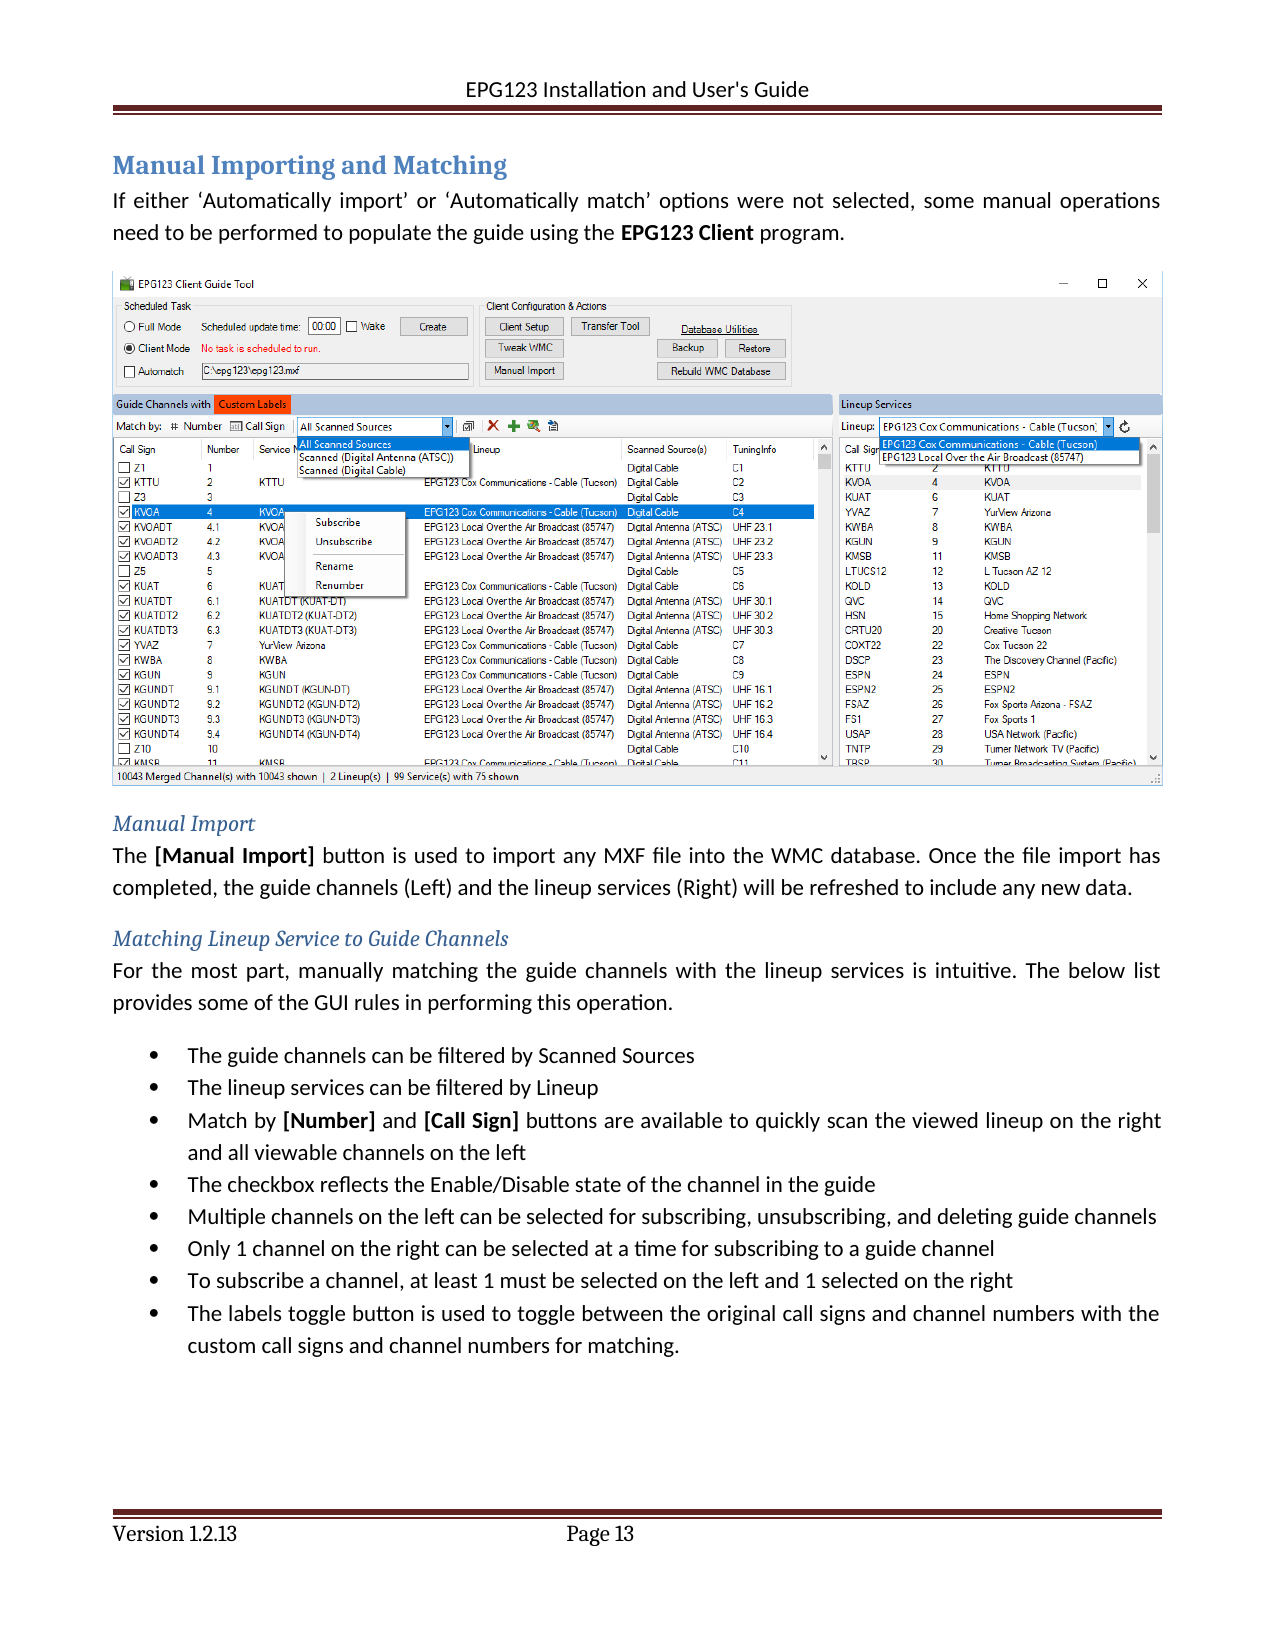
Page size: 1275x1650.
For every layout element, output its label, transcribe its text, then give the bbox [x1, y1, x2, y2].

subtitle Matching Lineup Service to Guide Channels [112, 926, 1162, 952]
text For the most part, manually matching the guide channels with the lineup services is intuitive. The below list provides some of the GUI rules in performing this operation. [112, 956, 1162, 1016]
list Multiple channels on the left can be selected for subscribing, unsubscribing, and deleting guide channels [150, 1202, 1162, 1230]
text The [Manual Import] button is used to import any MXF file into the WMC database. Once the file import has completed, the guide channels (Left) and the lineup services (Right) will be refreshed to include any new data. [112, 841, 1162, 901]
text If either ‘Automatically import’ or ‘Automatically match’ options were not selected, some manual operations need to be performed to populate the guide using the EPG123 Client program. [112, 186, 1162, 246]
list The labels toggle button is used to toggle between the original call signs and channel numbers with the custom call signs and channel numbers for matching. [150, 1299, 1162, 1359]
subtitle Manual Importing and Matching [112, 150, 1162, 181]
subtitle Manual Import [112, 811, 1162, 837]
list Only 1 channel on the right can be selected at a time for subscribing to a guide channel [150, 1234, 1162, 1262]
list Match by [Number] and [Call Sign] buttons are available to quickly scan the viewed lineup on the right and all viewable channels on the left [150, 1106, 1162, 1166]
list To subscribe a channel, at least 1 must be selected on the left and 1 selected on the right [150, 1267, 1162, 1295]
picture [112, 271, 1163, 786]
list The guide channels can be filtered by Scanned Sources [150, 1041, 1162, 1069]
list The checkbox reflects the Enable/Disable state of the channel in the guide [150, 1170, 1162, 1198]
list The lineup services can be filtered by Lineup [150, 1073, 1162, 1102]
